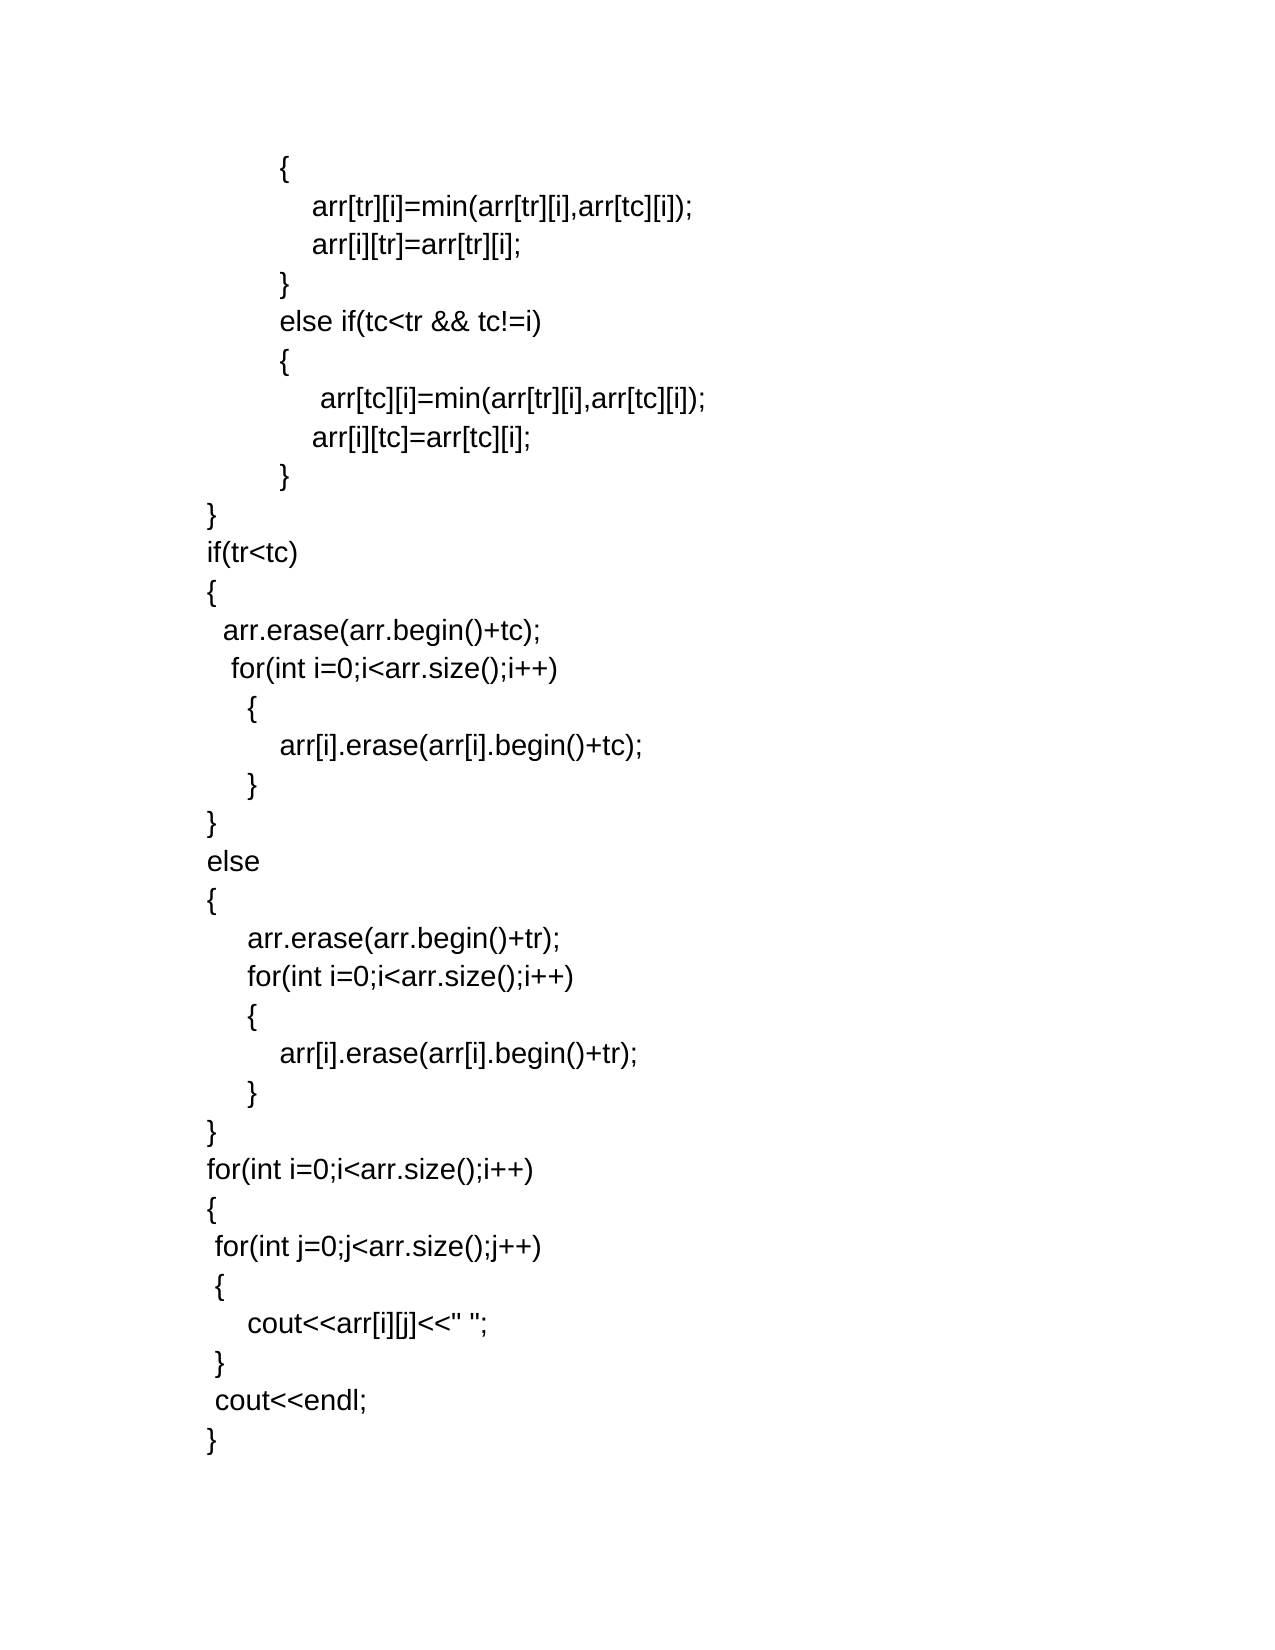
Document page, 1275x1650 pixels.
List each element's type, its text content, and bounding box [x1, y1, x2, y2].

text arr.erase(arr.begin()+tr); [150, 921, 1125, 954]
text arr[i][tr]=arr[tr][i]; [150, 227, 1125, 261]
text { [150, 1268, 1125, 1301]
text arr[i][tc]=arr[tc][i]; [150, 420, 1125, 453]
text arr.erase(arr.begin()+tc); [150, 612, 1125, 646]
text } [150, 458, 1125, 492]
text else if(tc<tr && tc!=i) [150, 304, 1125, 338]
text } [150, 767, 1125, 800]
text { [150, 1191, 1125, 1224]
text cout<<endl; [150, 1383, 1125, 1417]
text { [150, 574, 1125, 607]
text { [150, 689, 1125, 723]
text } [150, 266, 1125, 299]
text arr[tr][i]=min(arr[tr][i],arr[tc][i]); [150, 188, 1125, 222]
text } [150, 1113, 1125, 1147]
text for(int i=0;i<arr.size();i++) [150, 1152, 1125, 1186]
text } [150, 1422, 1125, 1455]
text } [150, 805, 1125, 839]
text { [150, 343, 1125, 376]
text arr[i].erase(arr[i].begin()+tr); [150, 1036, 1125, 1070]
text { [150, 998, 1125, 1031]
text arr[i].erase(arr[i].begin()+tc); [150, 728, 1125, 762]
text } [150, 1075, 1125, 1108]
text for(int j=0;j<arr.size();j++) [150, 1229, 1125, 1263]
text } [150, 1345, 1125, 1378]
text { [150, 150, 1125, 183]
text cout<<arr[i][j]<<" "; [150, 1306, 1125, 1340]
text arr[tc][i]=min(arr[tr][i],arr[tc][i]); [150, 381, 1125, 415]
text } [150, 497, 1125, 530]
text for(int i=0;i<arr.size();i++) [150, 959, 1125, 993]
text for(int i=0;i<arr.size();i++) [150, 651, 1125, 684]
text else [150, 844, 1125, 877]
text if(tr<tc) [150, 535, 1125, 569]
text { [150, 882, 1125, 916]
